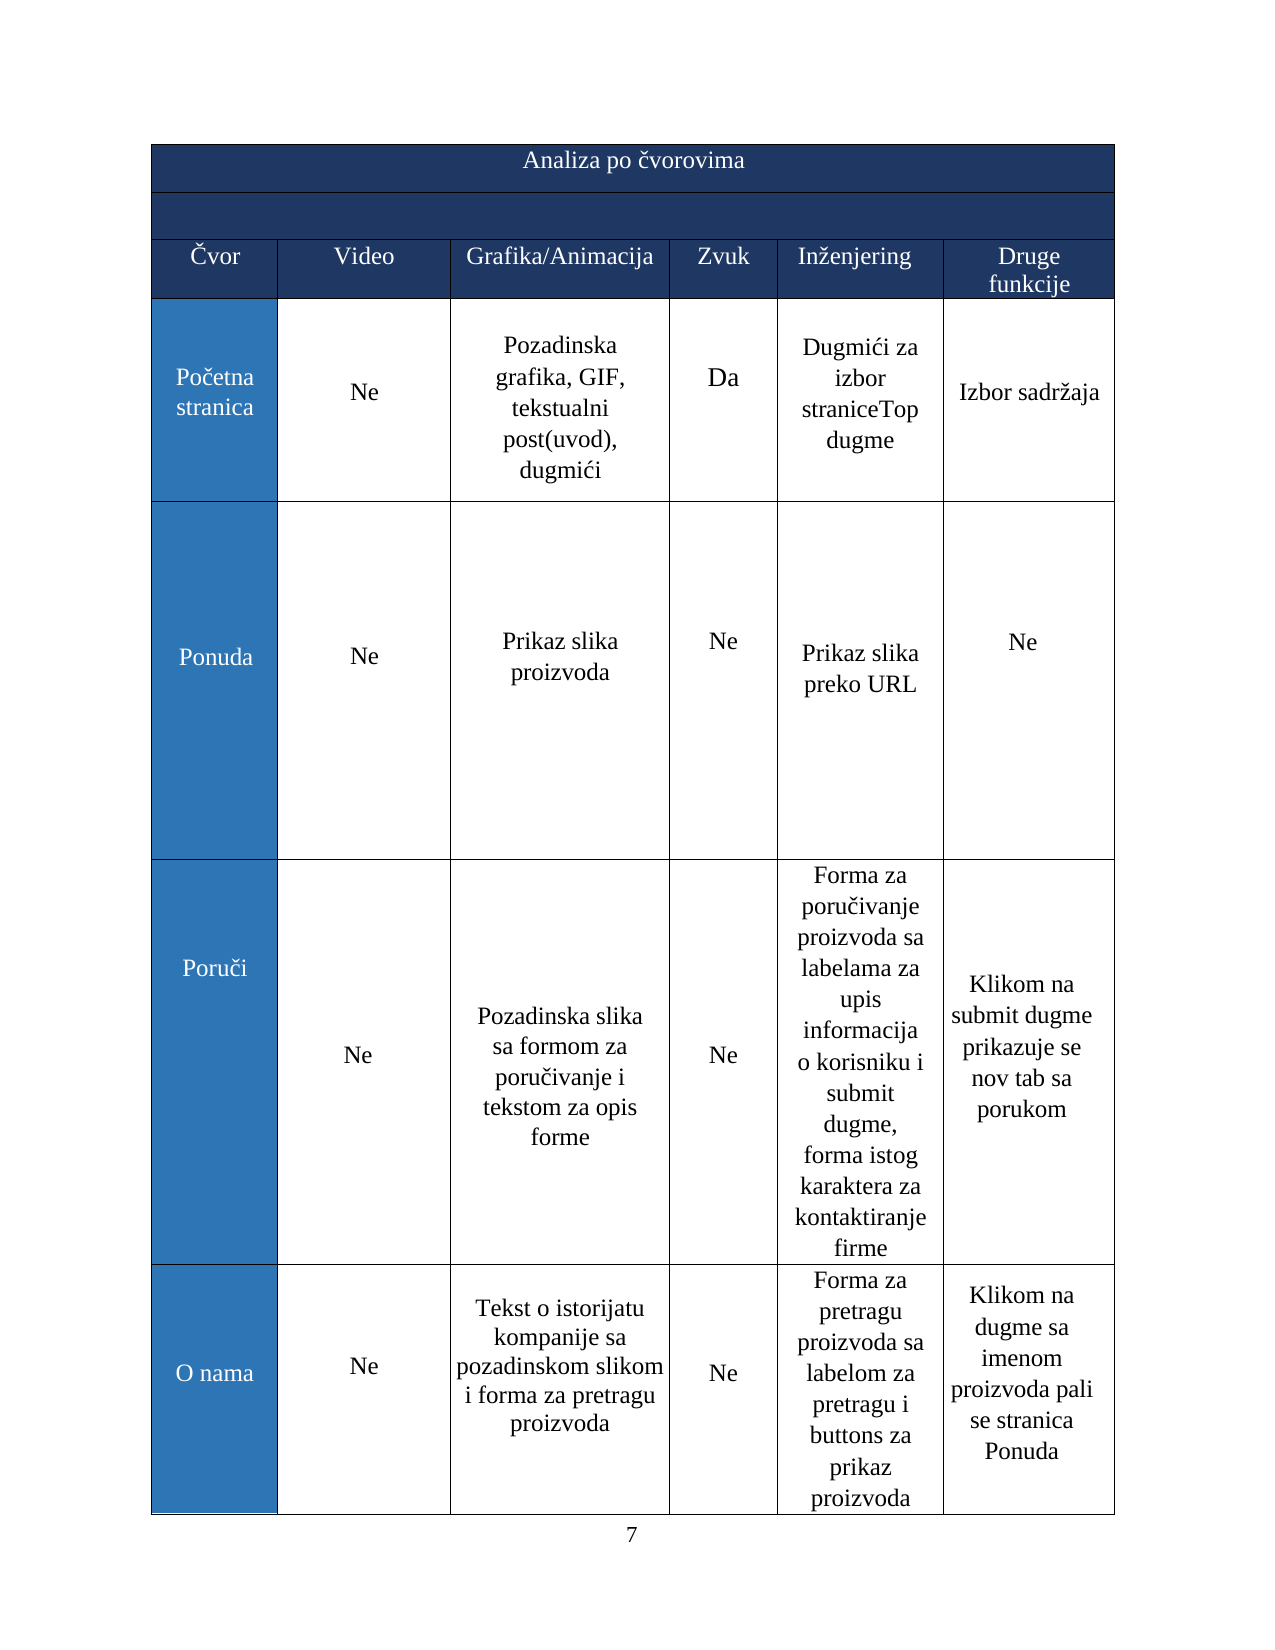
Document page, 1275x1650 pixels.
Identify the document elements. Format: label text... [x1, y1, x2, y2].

table_cell Grafika/Animacija [451, 240, 669, 298]
table_cell Video [278, 240, 450, 298]
table_cell Ponuda [152, 502, 277, 859]
table_header Analiza po čvorovima [152, 145, 1114, 192]
table_cell [152, 193, 1114, 239]
table_cell Čvor [152, 240, 277, 298]
table_cell Klikom na dugme sa imenom proizvoda pali se stranica Ponuda [944, 1265, 1114, 1513]
table_cell Pozadinska grafika, GIF, tekstualni post(uvod), dugmići [451, 299, 669, 501]
table_cell Druge funkcije [944, 240, 1114, 298]
table_cell Tekst o istorijatu kompanije sa pozadinskom slikom i forma za pretragu proizvoda [451, 1265, 669, 1513]
table_cell Ne [278, 299, 450, 501]
table_cell Prikaz slika proizvoda [451, 502, 669, 859]
table_cell Ne [278, 502, 450, 859]
table_cell Zvuk [670, 240, 777, 298]
table_cell Ne [278, 1265, 450, 1513]
table_cell Dugmići za izbor straniceTop dugme [778, 299, 943, 501]
table_cell Da [670, 299, 777, 501]
table_cell Klikom na submit dugme prikazuje se nov tab sa porukom [944, 860, 1114, 1264]
table_cell Izbor sadržaja [944, 299, 1114, 501]
table_cell Poruči [152, 860, 277, 1264]
table_cell Početna stranica [152, 299, 277, 501]
table_cell Pozadinska slika sa formom za poručivanje i tekstom za opis forme [451, 860, 669, 1264]
table_cell Ne [670, 860, 777, 1264]
table_cell Forma za pretragu proizvoda sa labelom za pretragu i buttons za prikaz proizvoda [778, 1265, 943, 1513]
table_cell Ne [278, 860, 450, 1264]
table_cell Ne [670, 1265, 777, 1513]
table_cell Ne [944, 502, 1114, 859]
table_cell Inženjering [778, 240, 943, 298]
table_cell Ne [670, 502, 777, 859]
table_cell O nama [152, 1265, 277, 1513]
table_cell Prikaz slika preko URL [778, 502, 943, 859]
table_cell Forma za poručivanje proizvoda sa labelama za upis informacija o korisniku i submit dugme, forma istog karaktera za kontaktiranje firme [778, 860, 943, 1264]
